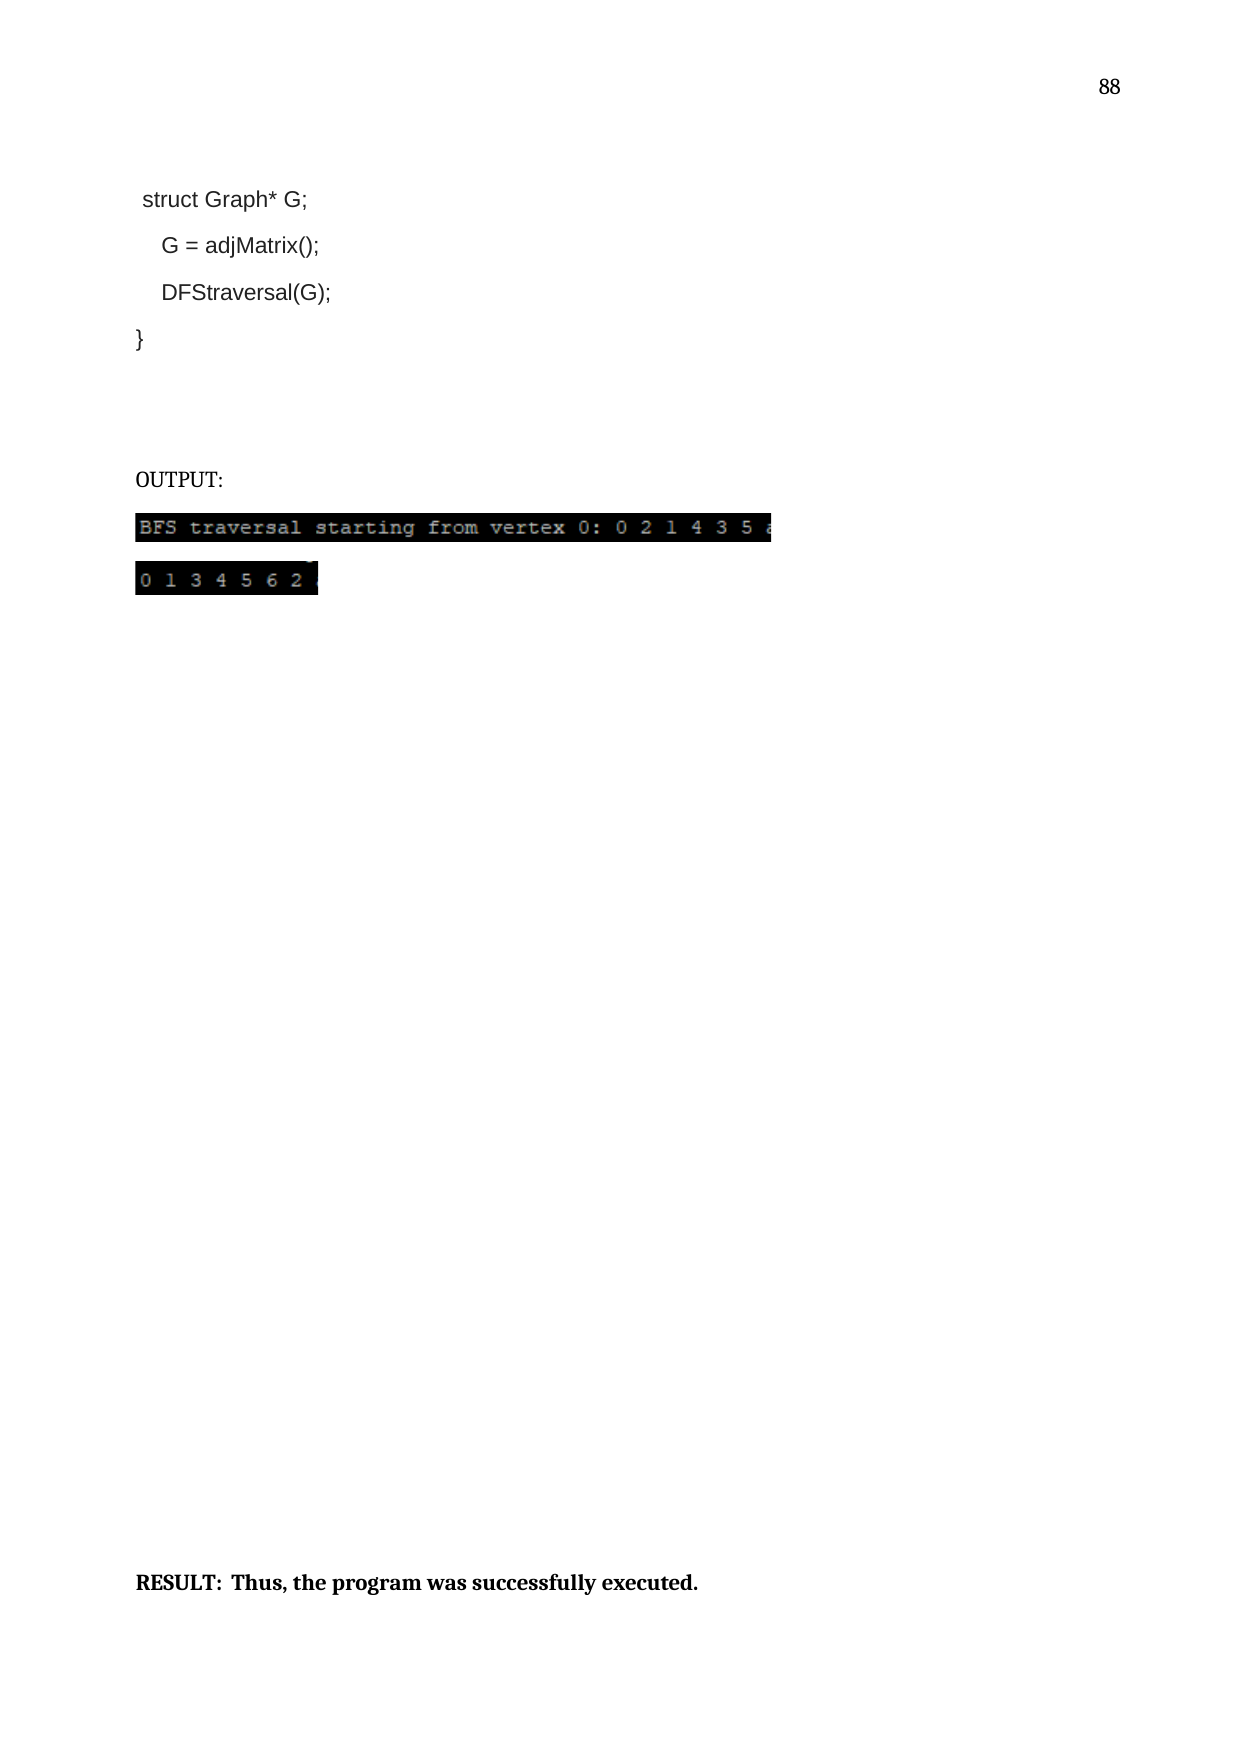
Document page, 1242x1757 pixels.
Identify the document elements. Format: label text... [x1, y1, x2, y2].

text } [136, 325, 1160, 352]
text RESULT: Thus, the program was successfully executed. [136, 1569, 1160, 1596]
picture [135, 513, 772, 542]
text DFStraversal(G); [161, 278, 1160, 305]
text struct Graph* G; G = adjMatrix(); [142, 186, 323, 258]
text OUTPUT: [136, 467, 1160, 493]
picture [135, 561, 319, 595]
